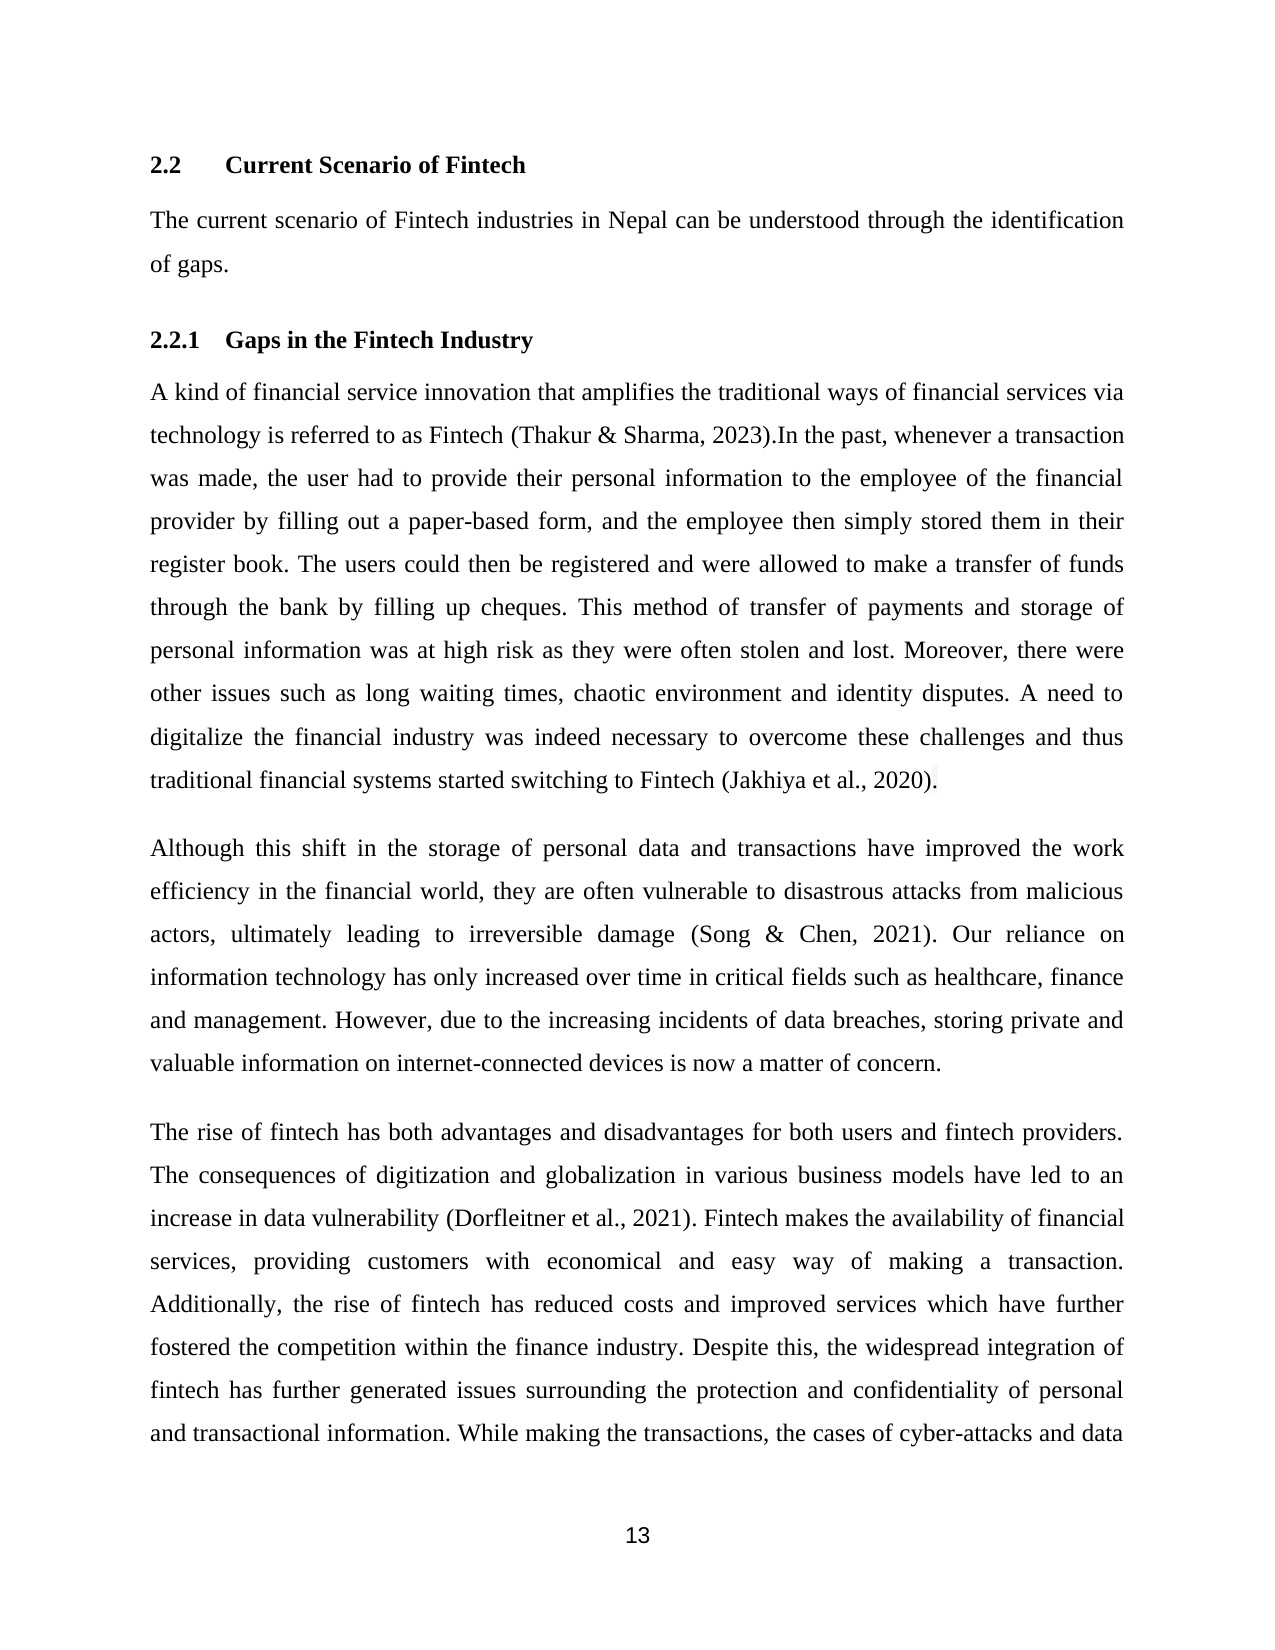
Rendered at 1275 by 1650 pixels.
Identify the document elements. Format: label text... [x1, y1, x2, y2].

text Although this shift in the storage of personal data and transactions have improved the work efficiency in the financial world, they are often vulnerable to disastrous attacks from malicious actors, ultimately leading to irreversible damage (Song & Chen, 2021). Our reliance on information technology has only increased over time in critical fields such as healthcare, finance and management. However, due to the increasing incidents of data breaches, storing private and valuable information on internet-connected devices is now a matter of concern. [150, 833, 1125, 1077]
subtitle 2.2 Current Scenario of Fintech [150, 150, 1125, 179]
text The current scenario of Fintech industries in Nepal can be understood through the identification of gaps. [150, 206, 1125, 277]
text A kind of financial service innovation that amplifies the traditional ways of financial services via technology is referred to as Fintech (Thakur & Sharma, 2023).In the past, whenever a transaction was made, the user had to provide their personal information to the employee of the financial provider by filling out a paper-based form, and the employee then simply stored them in their register book. The users could then be registered and were allowed to make a transfer of funds through the bank by filling up cheques. This method of transfer of payments and storage of personal information was at high risk as they were often stolen and lost. Moreover, there were other issues such as long waiting times, chaotic environment and identity disputes. A need to digitalize the financial industry was indeed necessary to overcome these challenges and thus traditional financial systems started switching to Fintech (Jakhiya et al., 2020). [150, 377, 1125, 793]
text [150, 1117, 1125, 1447]
subtitle 2.2.1 Gaps in the Fintech Industry [150, 325, 1125, 354]
